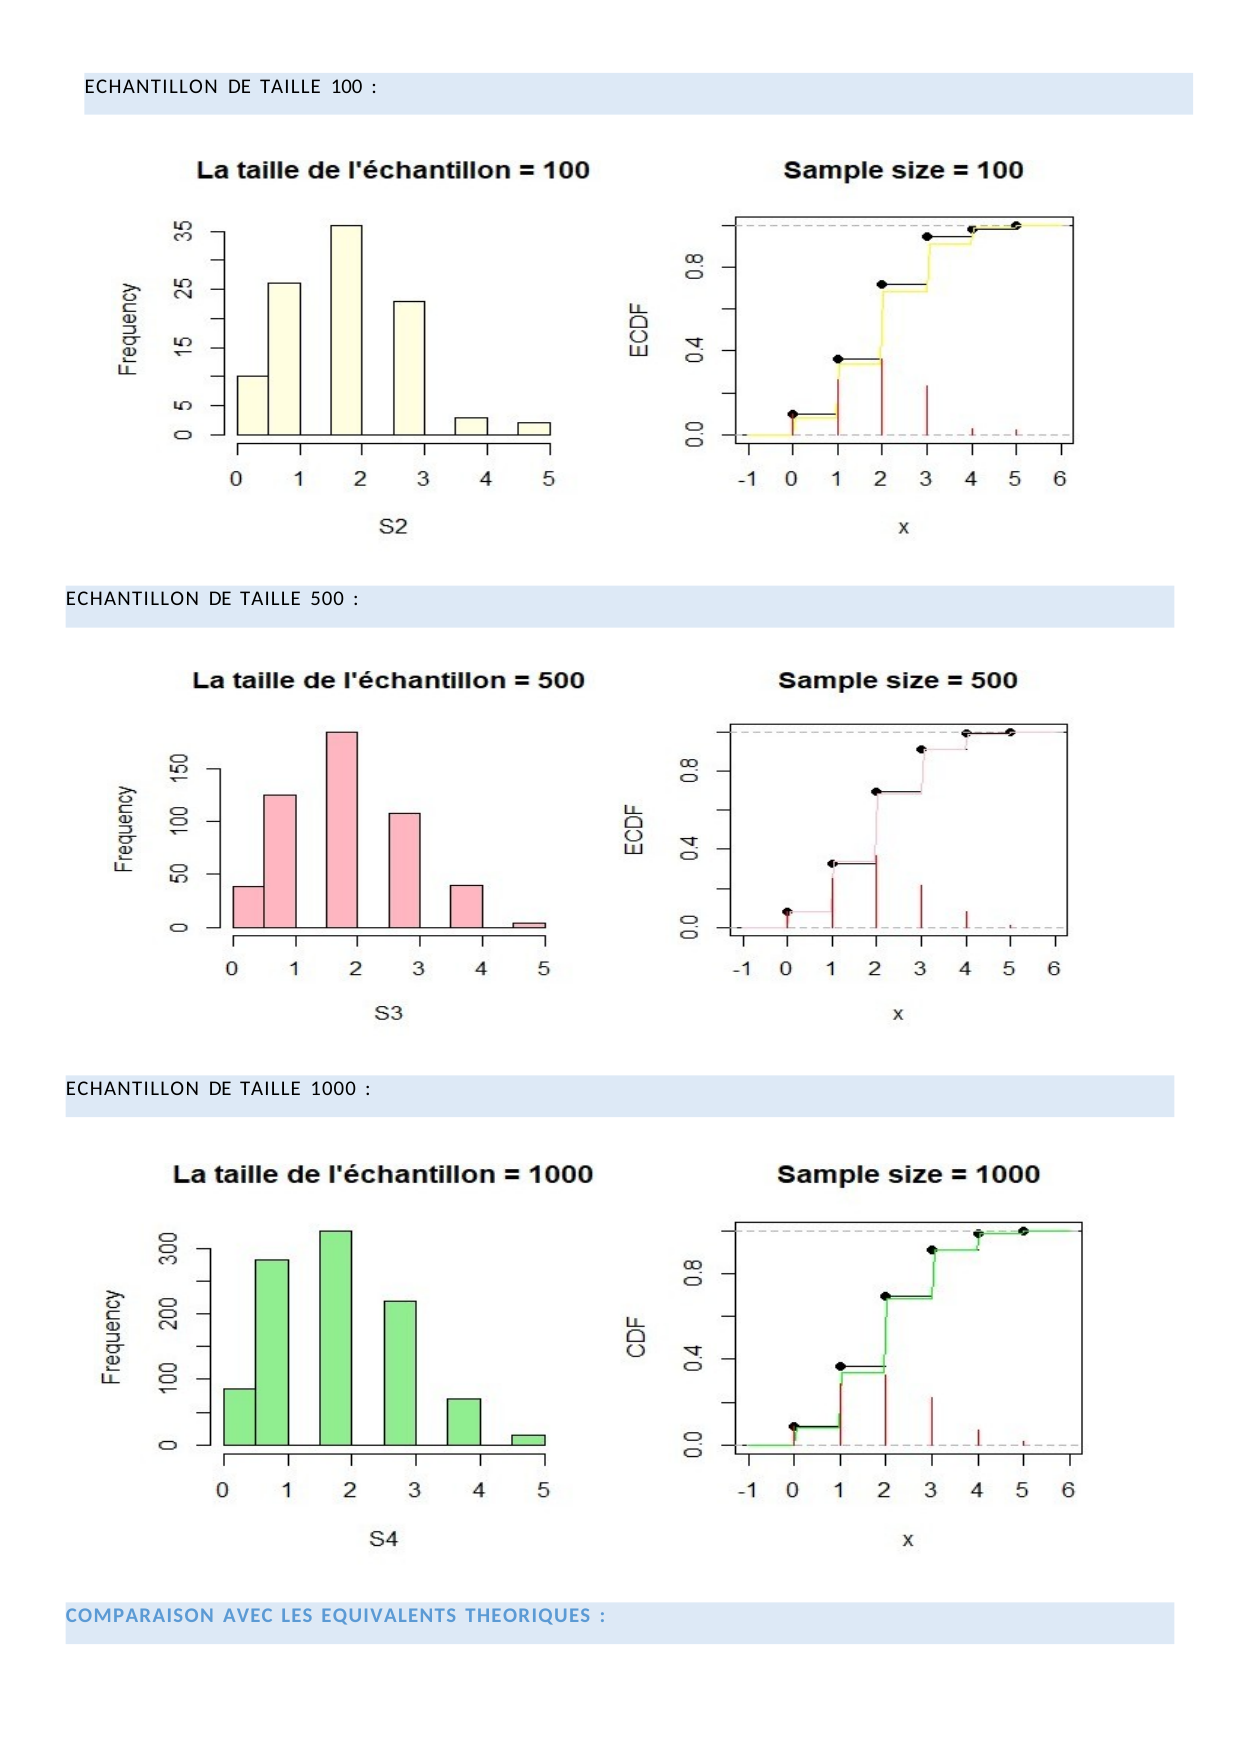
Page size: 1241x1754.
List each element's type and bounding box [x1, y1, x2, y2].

picture [110, 160, 1080, 552]
picture [93, 1163, 1089, 1565]
picture [107, 670, 1074, 1037]
